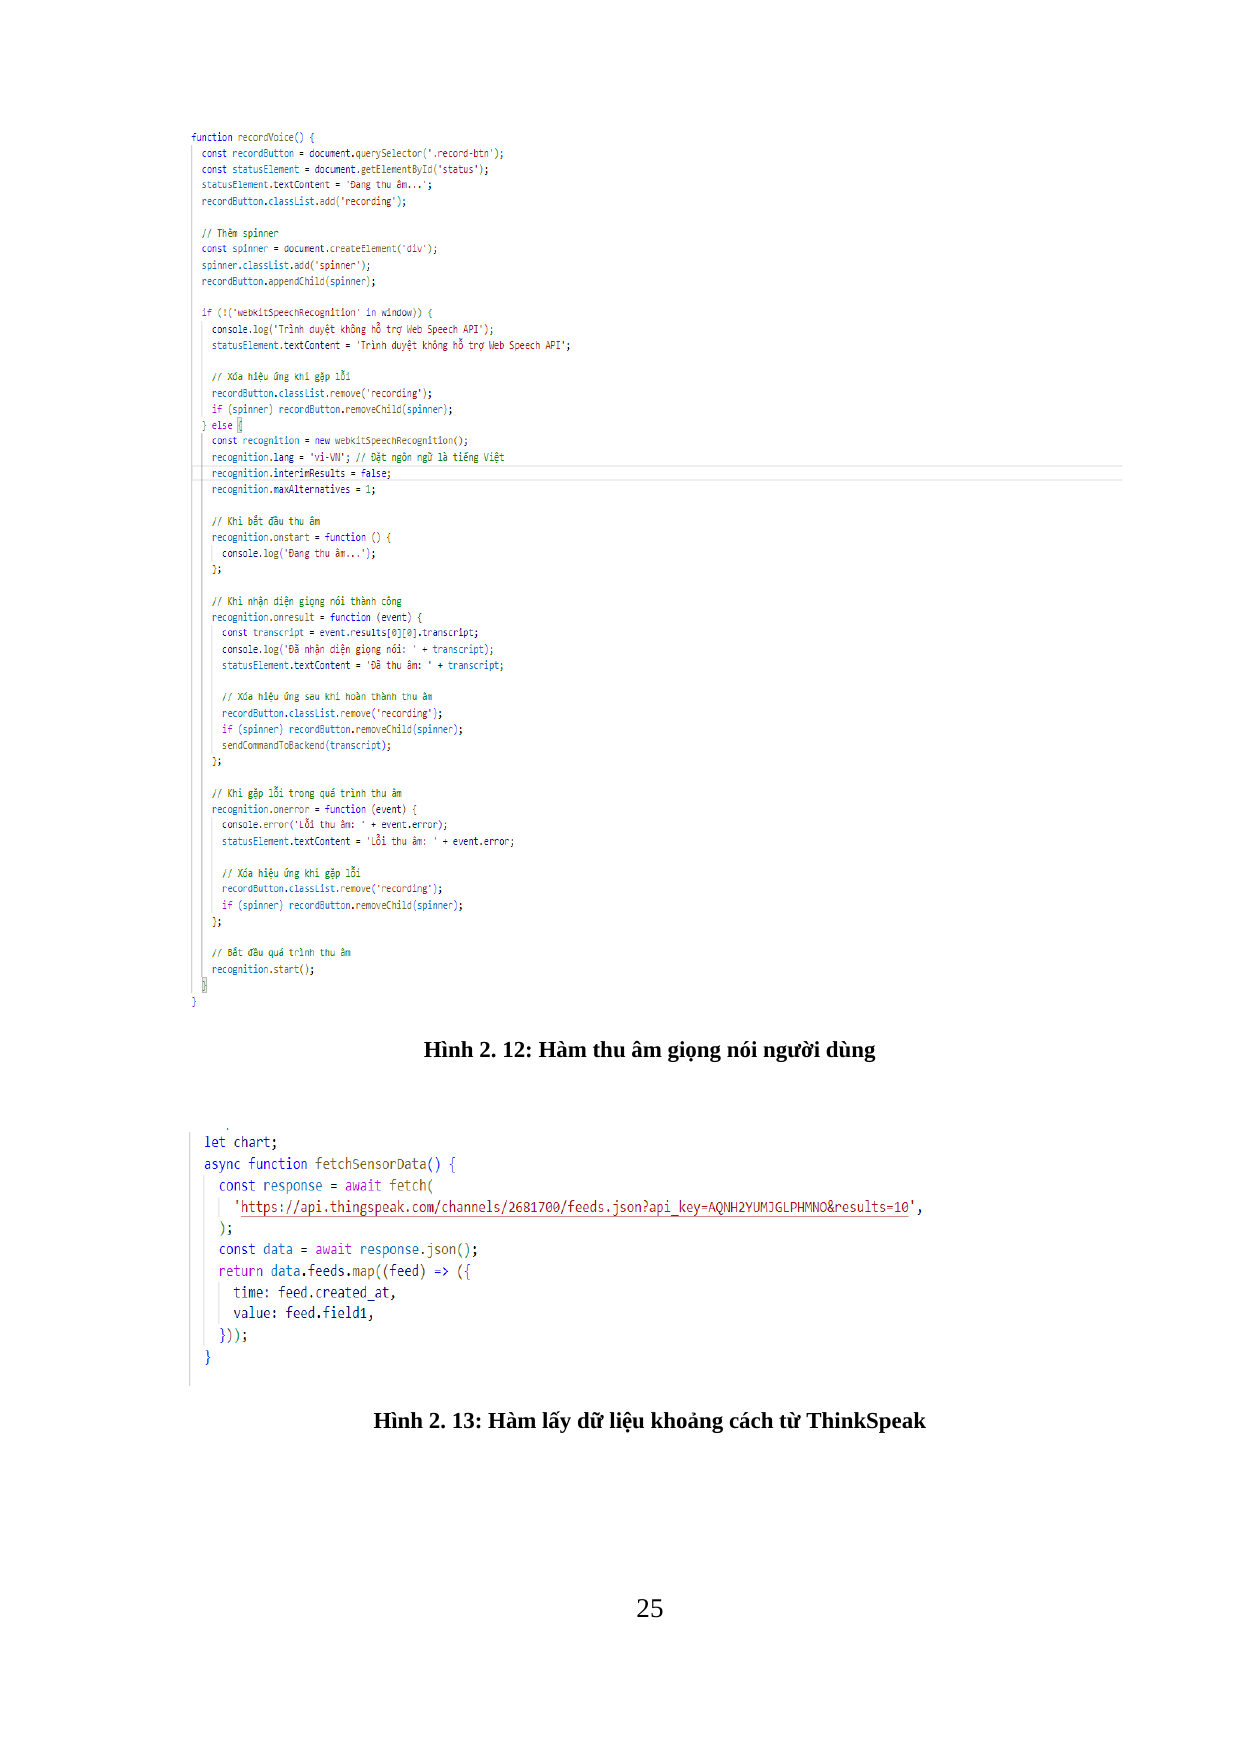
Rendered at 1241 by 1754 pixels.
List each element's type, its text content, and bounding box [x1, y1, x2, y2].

picture [177, 118, 1123, 1015]
picture [177, 1128, 1123, 1386]
